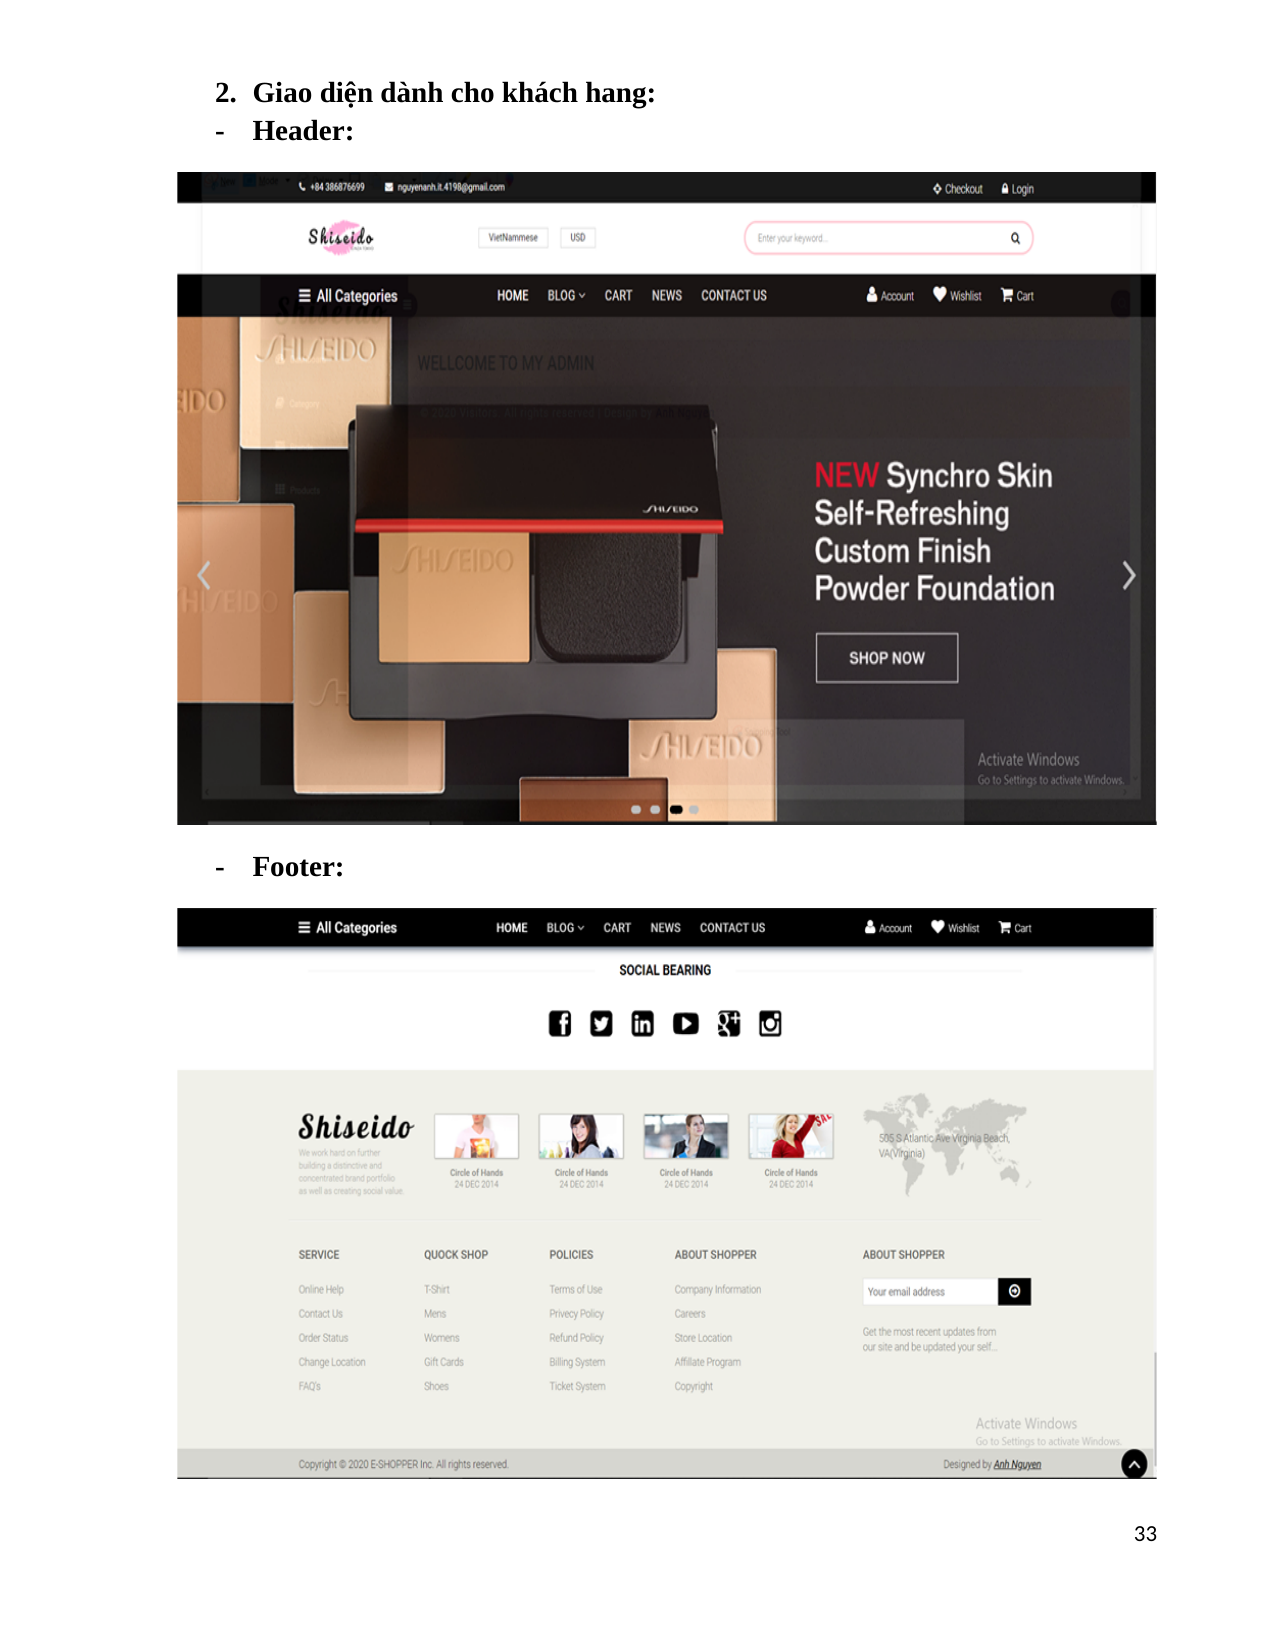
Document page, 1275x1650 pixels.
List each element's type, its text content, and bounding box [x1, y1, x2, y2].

list Giao diện dành cho khách hang: [215, 75, 1157, 108]
picture [177, 908, 1157, 1479]
list Header: [215, 113, 1157, 147]
list Footer: [215, 849, 1157, 883]
picture [177, 172, 1157, 825]
